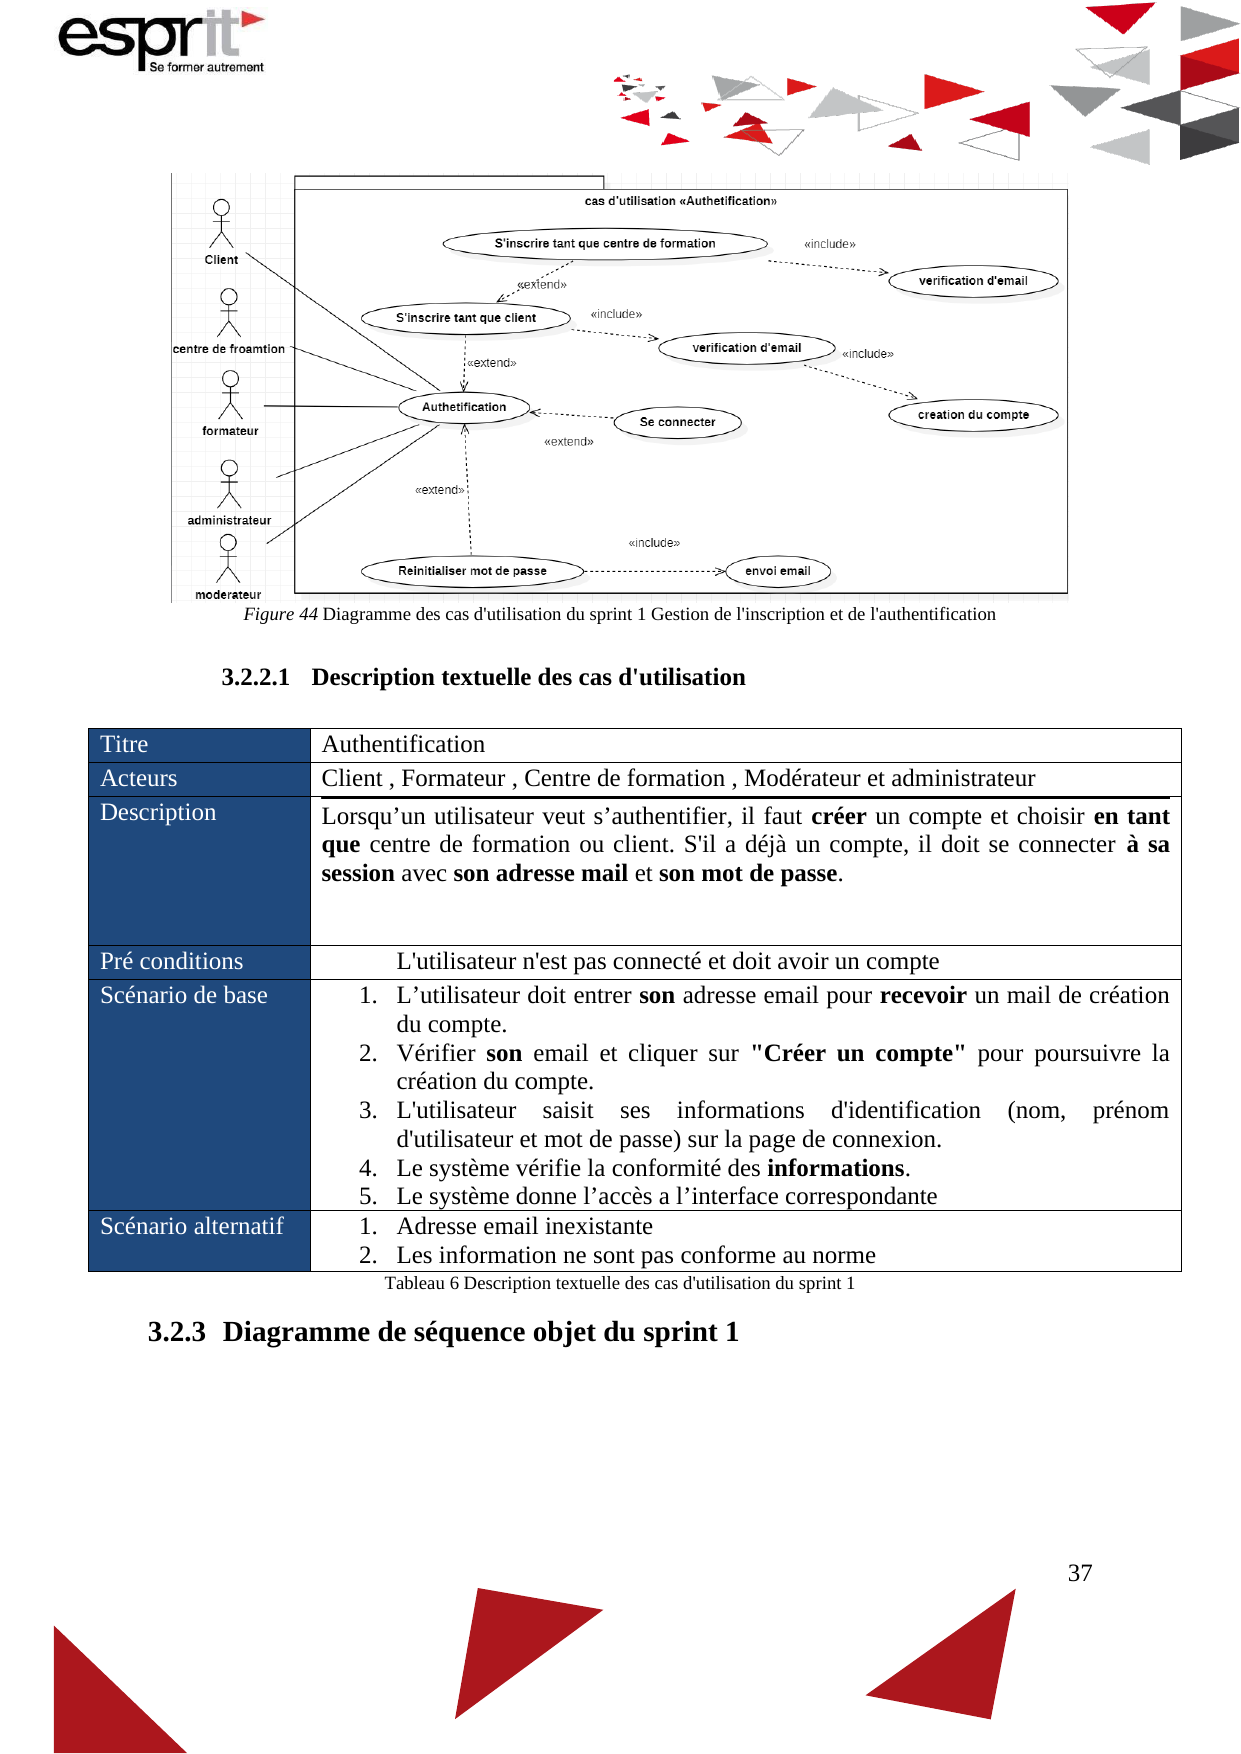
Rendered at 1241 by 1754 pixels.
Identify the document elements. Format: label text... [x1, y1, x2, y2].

table_cell Scénario de base [89, 980, 310, 1210]
table_cell Adresse email inexistante Les information ne sont pas conforme au norme [311, 1211, 1181, 1271]
picture [613, 0, 1241, 167]
picture [54, 7, 269, 75]
subtitle Description textuelle des cas d'utilisation [221, 662, 1093, 691]
table_cell Description [89, 797, 310, 945]
text Figure 44 Diagramme des cas d'utilisation du sprint 1 Gestion de l'inscription et de l'authentification [148, 603, 1093, 624]
table_cell Scénario alternatif [89, 1211, 310, 1271]
table_header Titre [89, 729, 310, 762]
text Tableau 6 Description textuelle des cas d'utilisation du sprint 1 [148, 1272, 1093, 1293]
picture [171, 173, 1069, 603]
subtitle Diagramme de séquence objet du sprint 1 [148, 1314, 1093, 1347]
table_cell L’utilisateur doit entrer son adresse email pour recevoir un mail de création du compte. Vérifier son email et cliquer sur "Créer un compte" pour poursuivre la création du compte. L'utilisateur saisit ses informations d'identification (nom, prénom d'utilisateur et mot de passe) sur la page de connexion. Le système vérifie la conformité des informations. Le système donne l’accès a l’interface correspondante [311, 980, 1181, 1210]
table_cell L'utilisateur n'est pas connecté et doit avoir un compte [311, 946, 1181, 979]
table_cell Acteurs [89, 763, 310, 796]
table_header Authentification [311, 729, 1181, 762]
table_cell Lorsqu’un utilisateur veut s’authentifier, il faut créer un compte et choisir en tant que centre de formation ou client. S'il a déjà un compte, il doit se connecter à sa session avec son adresse mail et son mot de passe.Bottom of Form [311, 797, 1181, 945]
table_cell Client , Formateur , Centre de formation , Modérateur et administrateur [311, 763, 1181, 796]
table_cell Pré conditions [89, 946, 310, 979]
